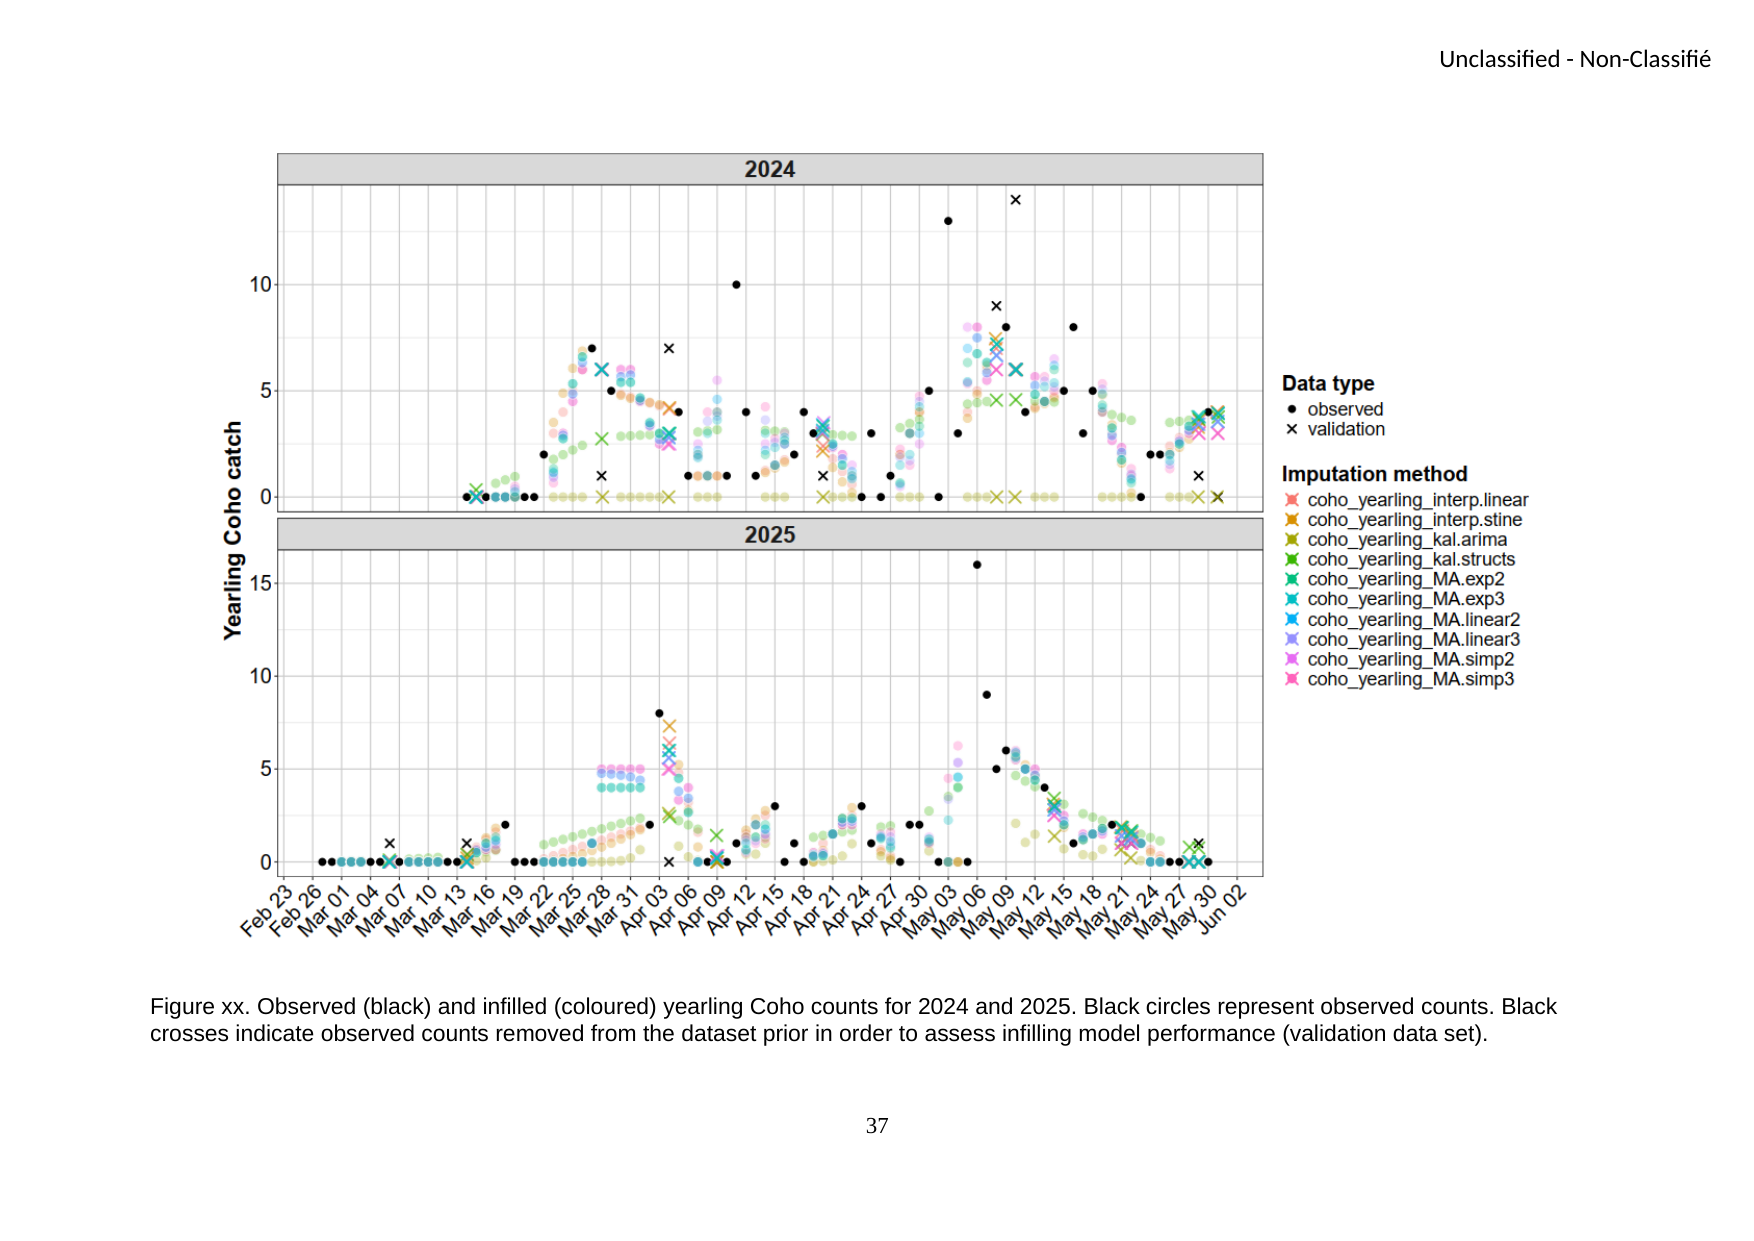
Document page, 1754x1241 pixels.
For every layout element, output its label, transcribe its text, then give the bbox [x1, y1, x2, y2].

text Figure xx. Observed (black) and infilled (coloured) yearling Coho counts for 2024 and 2025. Black circles represent observed counts. Black crosses indicate observed counts removed from the dataset prior in order to assess infilling model performance (validation data set). [150, 993, 1604, 1046]
picture [220, 150, 1529, 947]
